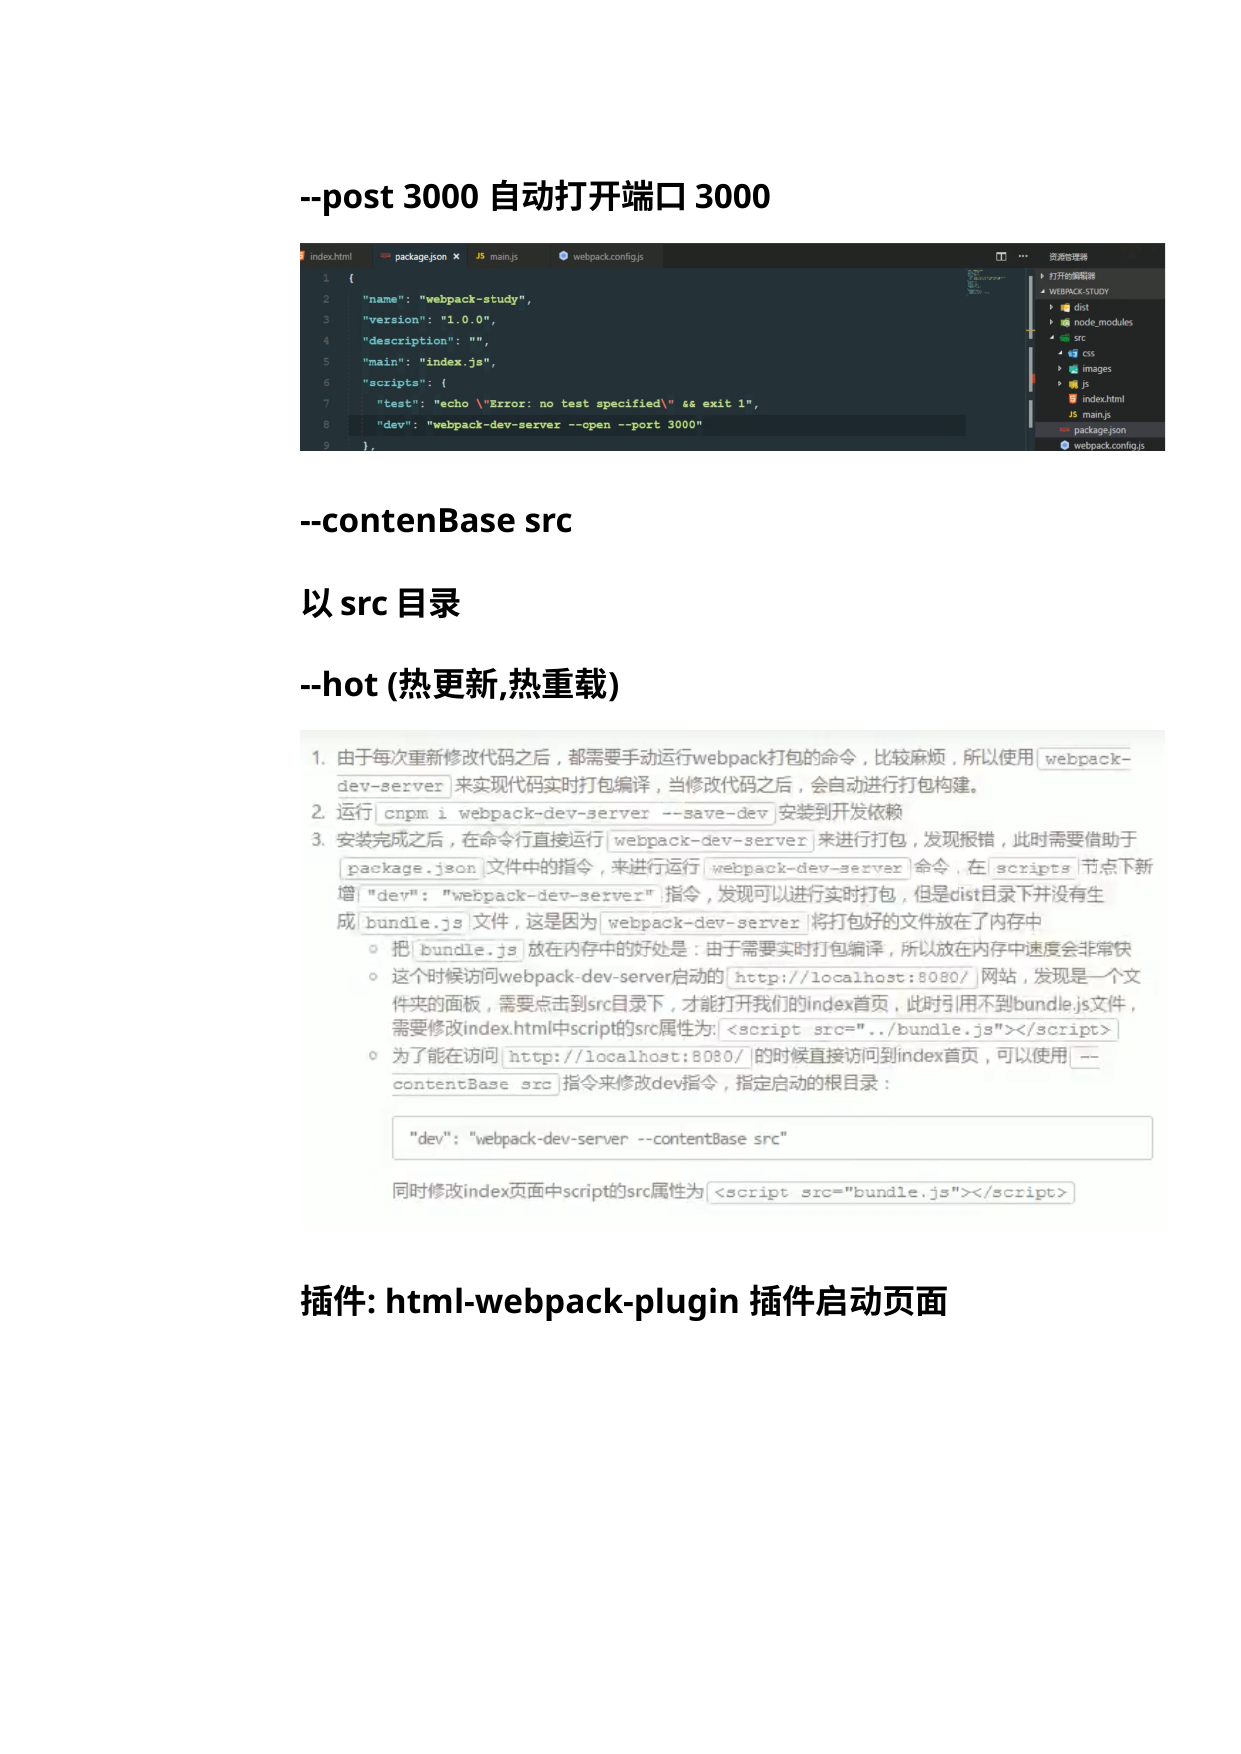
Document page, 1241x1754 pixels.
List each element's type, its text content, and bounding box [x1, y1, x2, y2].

text --hot (热更新,热重载) [300, 649, 1053, 714]
text --contenBase src [300, 487, 1053, 552]
picture [300, 243, 1166, 451]
text 以src目录 [300, 568, 1053, 633]
picture [300, 730, 1166, 1226]
text 插件: html-webpack-plugin 插件启动页面 [300, 1267, 1053, 1332]
text --post 3000 自动打开端口3000 [300, 162, 1053, 227]
